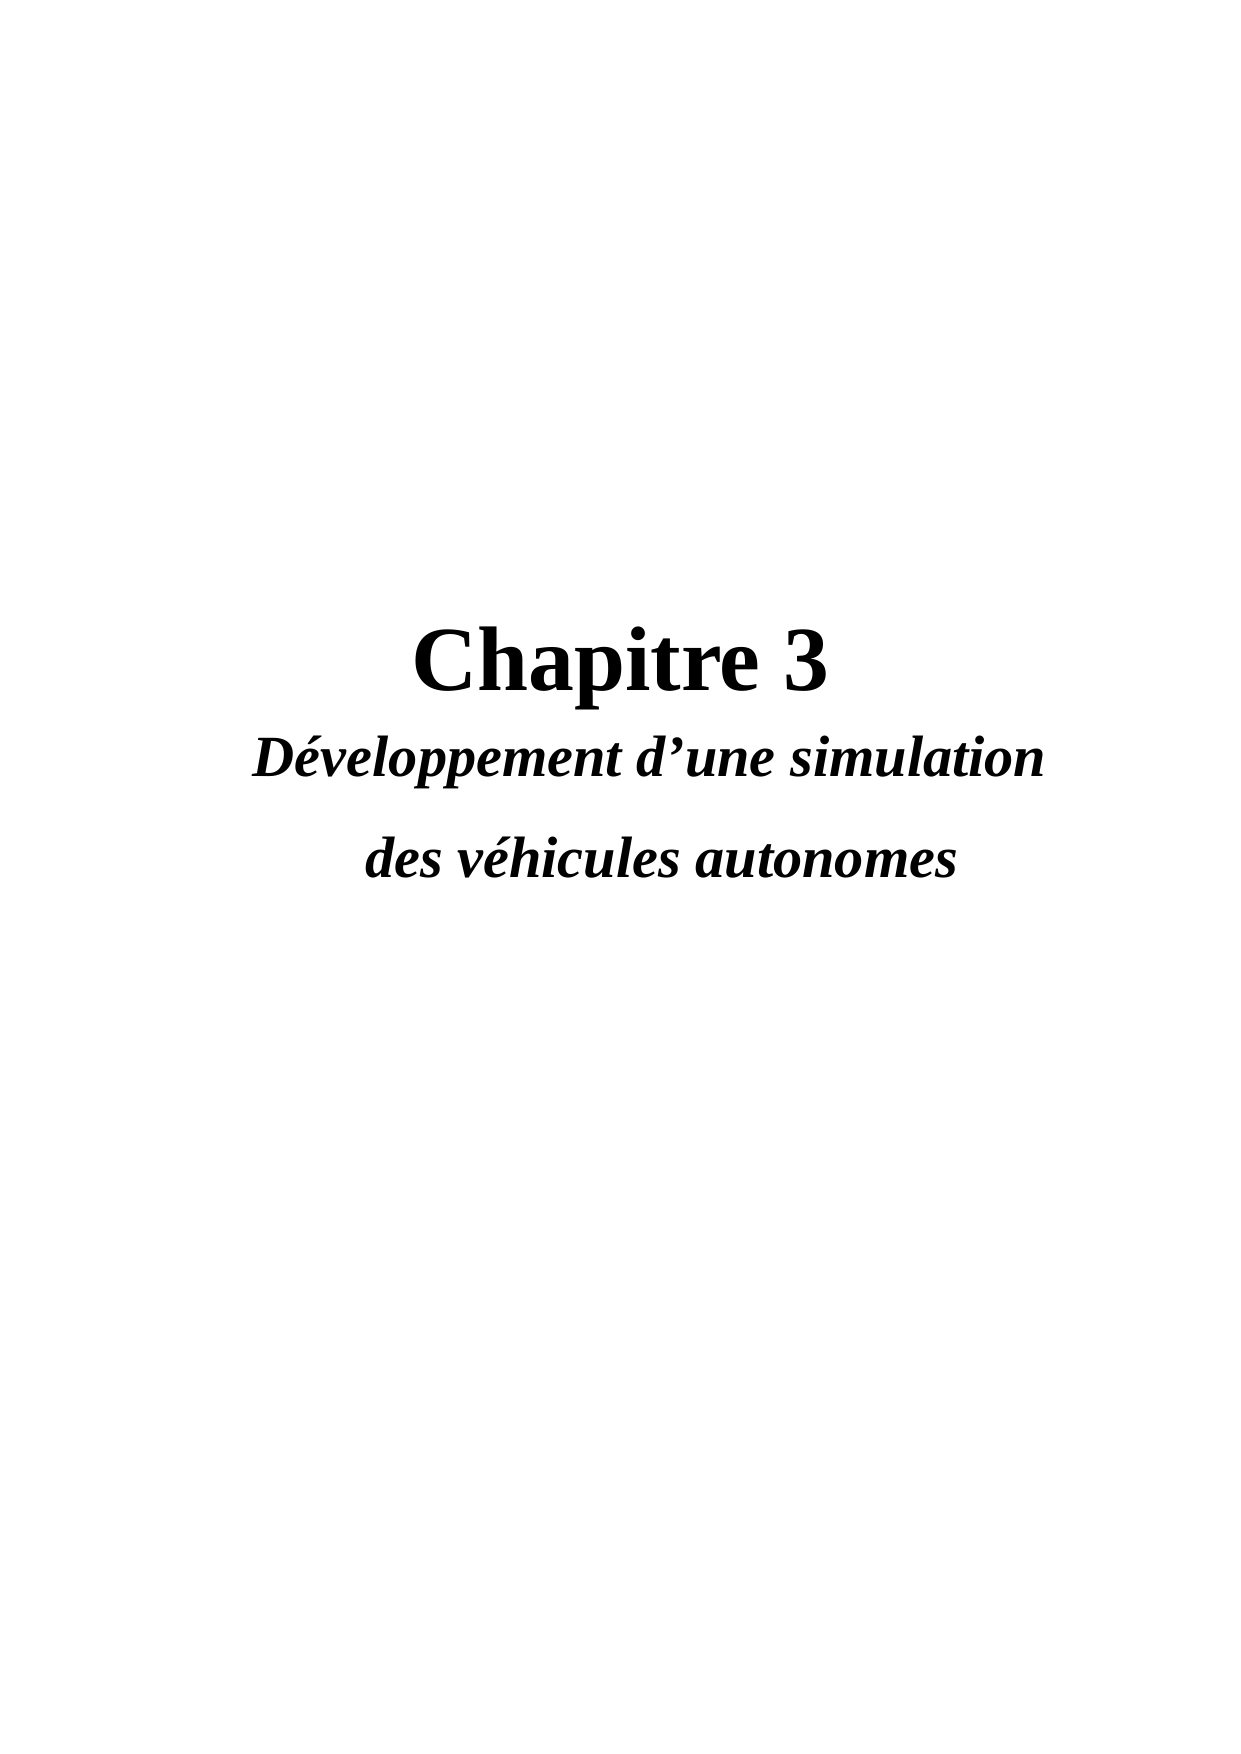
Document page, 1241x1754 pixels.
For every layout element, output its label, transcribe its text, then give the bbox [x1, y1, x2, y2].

title Chapitre 3 [147, 604, 1093, 710]
text Développement d’une simulation des véhicules autonomes [147, 722, 1093, 890]
